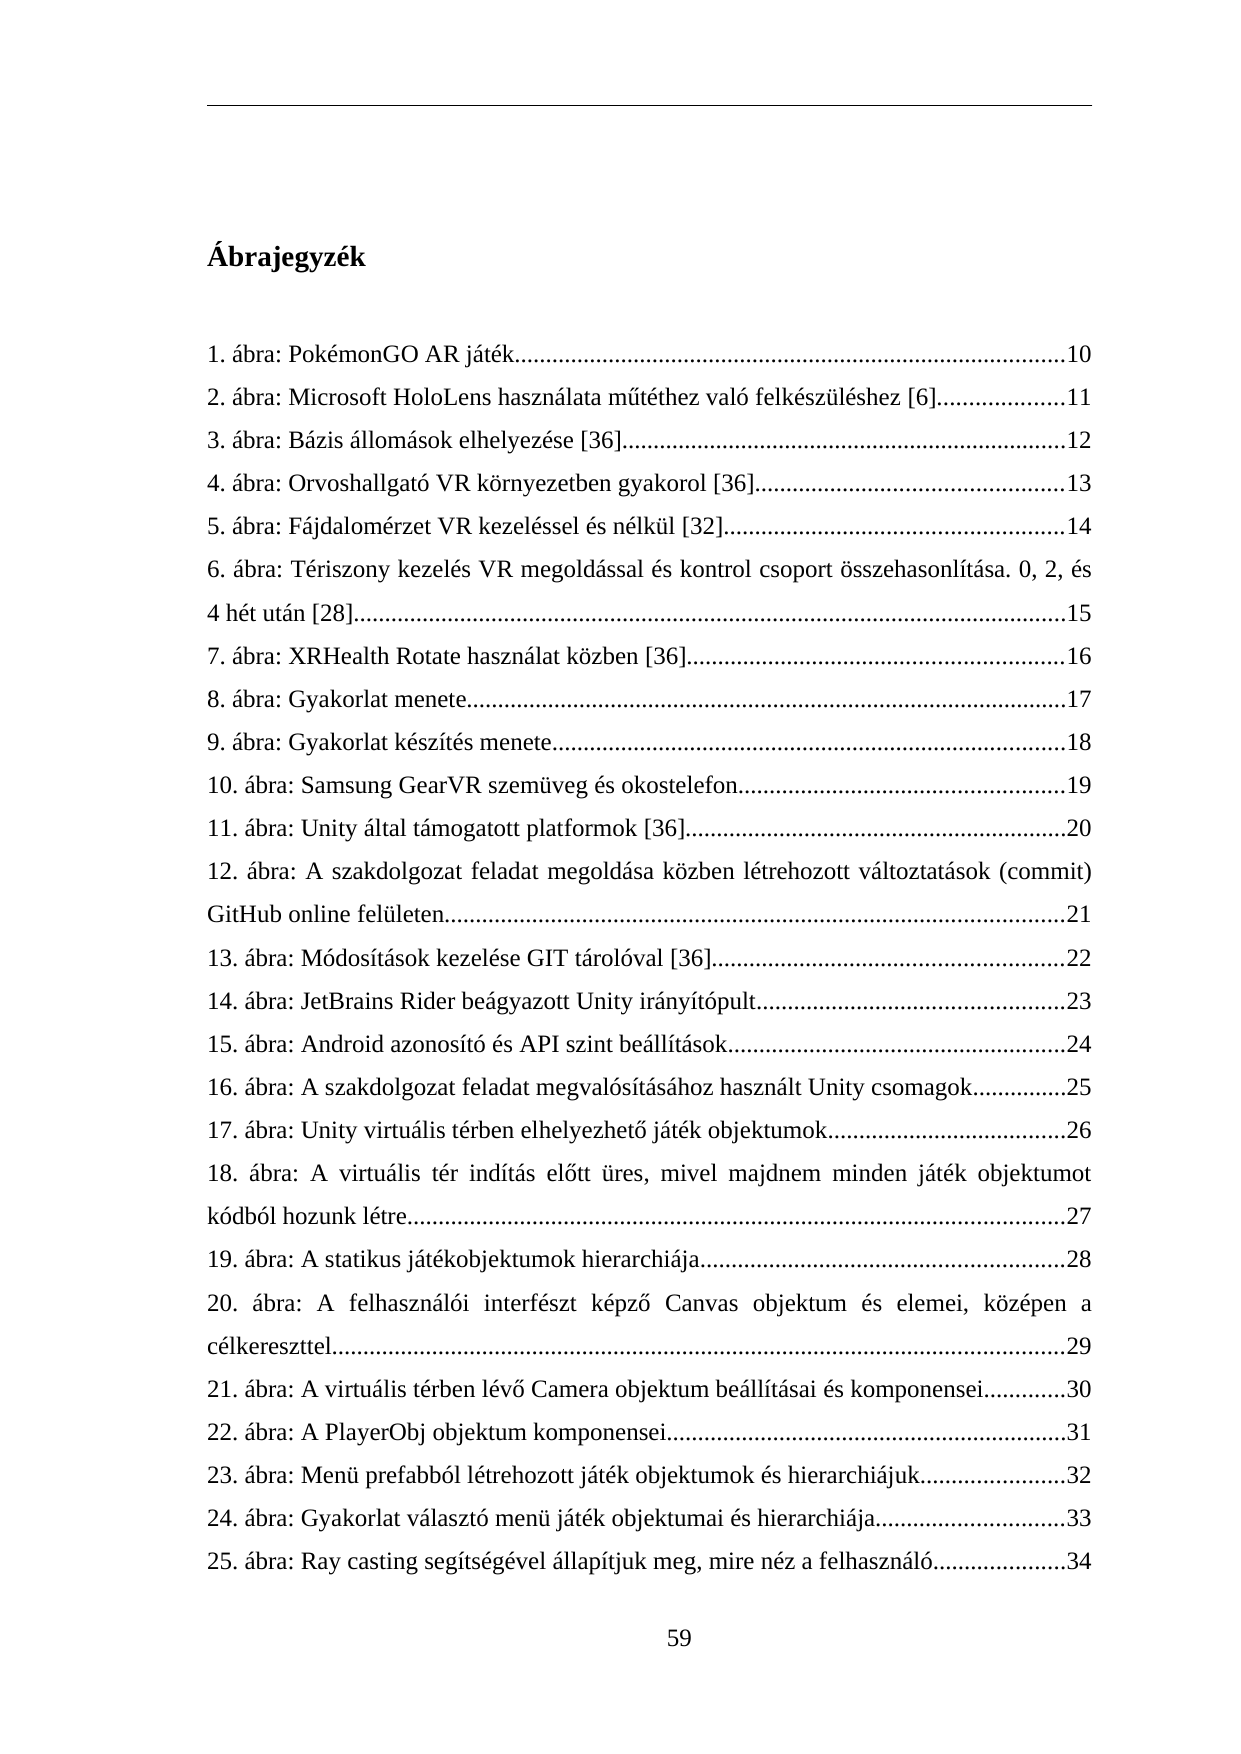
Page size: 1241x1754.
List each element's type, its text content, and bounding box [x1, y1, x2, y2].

text 13. ábra: Módosítások kezelése GIT tárolóval [36] 22 [207, 943, 1092, 971]
text 19. ábra: A statikus játékobjektumok hierarchiája 28 [207, 1244, 1092, 1273]
text 15. ábra: Android azonosító és API szint beállítások 24 [207, 1029, 1092, 1058]
text 21. ábra: A virtuális térben lévő Camera objektum beállításai és komponensei 30 [207, 1374, 1092, 1403]
text 1. ábra: PokémonGO AR játék 10 [207, 339, 1092, 368]
text 5. ábra: Fájdalomérzet VR kezeléssel és nélkül [32] 14 [207, 511, 1092, 540]
text 22. ábra: A PlayerObj objektum komponensei 31 [207, 1417, 1092, 1446]
text 23. ábra: Menü prefabból létrehozott játék objektumok és hierarchiájuk 32 [207, 1460, 1092, 1489]
text 16. ábra: A szakdolgozat feladat megvalósításához használt Unity csomagok 25 [207, 1072, 1092, 1101]
text 7. ábra: XRHealth Rotate használat közben [36] 16 [207, 641, 1092, 669]
text 10. ábra: Samsung GearVR szemüveg és okostelefon 19 [207, 770, 1092, 799]
text 18. ábra: A virtuális tér indítás előtt üres, mivel majdnem minden játék objektumot kódból hozunk létre 27 [207, 1158, 1092, 1230]
text 24. ábra: Gyakorlat választó menü játék objektumai és hierarchiája 33 [207, 1503, 1092, 1532]
text 14. ábra: JetBrains Rider beágyazott Unity irányítópult 23 [207, 986, 1092, 1014]
text 8. ábra: Gyakorlat menete 17 [207, 684, 1092, 713]
text 2. ábra: Microsoft HoloLens használata műtéthez való felkészüléshez [6] 11 [207, 382, 1092, 411]
text 12. ábra: A szakdolgozat feladat megoldása közben létrehozott változtatások (commit) GitHub online felületen 21 [207, 856, 1092, 928]
text 17. ábra: Unity virtuális térben elhelyezhető játék objektumok 26 [207, 1115, 1092, 1144]
text Ábrajegyzék [207, 239, 1092, 272]
text 6. ábra: Tériszony kezelés VR megoldással és kontrol csoport összehasonlítása. 0, 2, és 4 hét után [28] 15 [207, 554, 1092, 626]
text 11. ábra: Unity által támogatott platformok [36] 20 [207, 813, 1092, 842]
text 20. ábra: A felhasználói interfészt képző Canvas objektum és elemei, középen a célkereszttel 29 [207, 1288, 1092, 1359]
text 4. ábra: Orvoshallgató VR környezetben gyakorol [36] 13 [207, 468, 1092, 497]
text 9. ábra: Gyakorlat készítés menete 18 [207, 727, 1092, 756]
text 3. ábra: Bázis állomások elhelyezése [36] 12 [207, 425, 1092, 454]
text 25. ábra: Ray casting segítségével állapítjuk meg, mire néz a felhasználó 34 [207, 1546, 1092, 1575]
